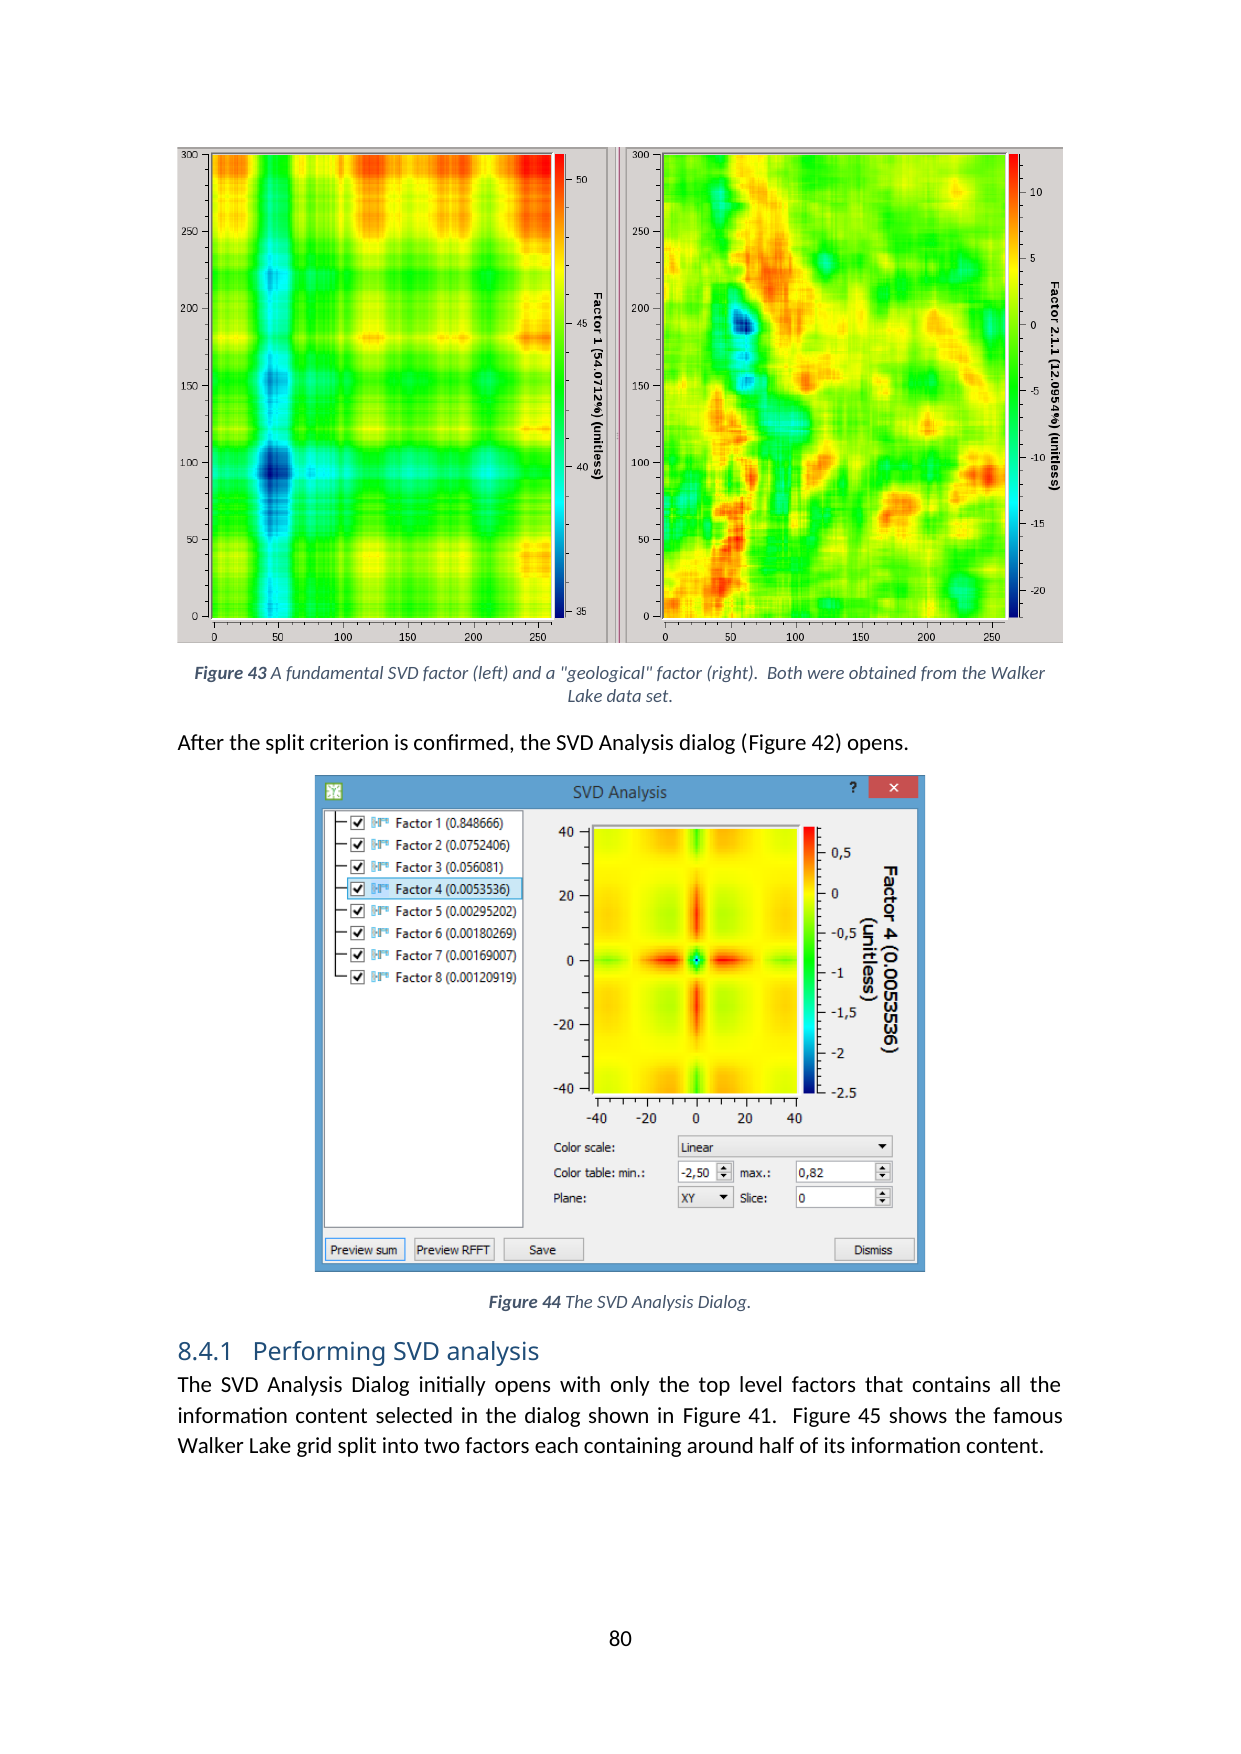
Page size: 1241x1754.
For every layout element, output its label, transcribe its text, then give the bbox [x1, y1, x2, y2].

text After the split criterion is confirmed, the SVD Analysis dialog (Figure 41) opens. [177, 728, 1063, 756]
picture [314, 775, 926, 1272]
picture [177, 147, 1063, 643]
subtitle Performing SVD analysis [177, 1334, 1063, 1368]
text Figure 44 The SVD Analysis Dialog. [177, 1290, 1063, 1313]
text The SVD Analysis Dialog initially opens with only the top level factors that contains all the information content selected in the dialog shown in Figure 40. Figure 44 shows the famous Walker Lake grid split into two factors each containing around half of its information content. [177, 1371, 1063, 1459]
text Figure 43 A fundamental SVD factor (left) and a "geological" factor (right). Both were obtained from the Walker Lake data set. [177, 662, 1063, 707]
